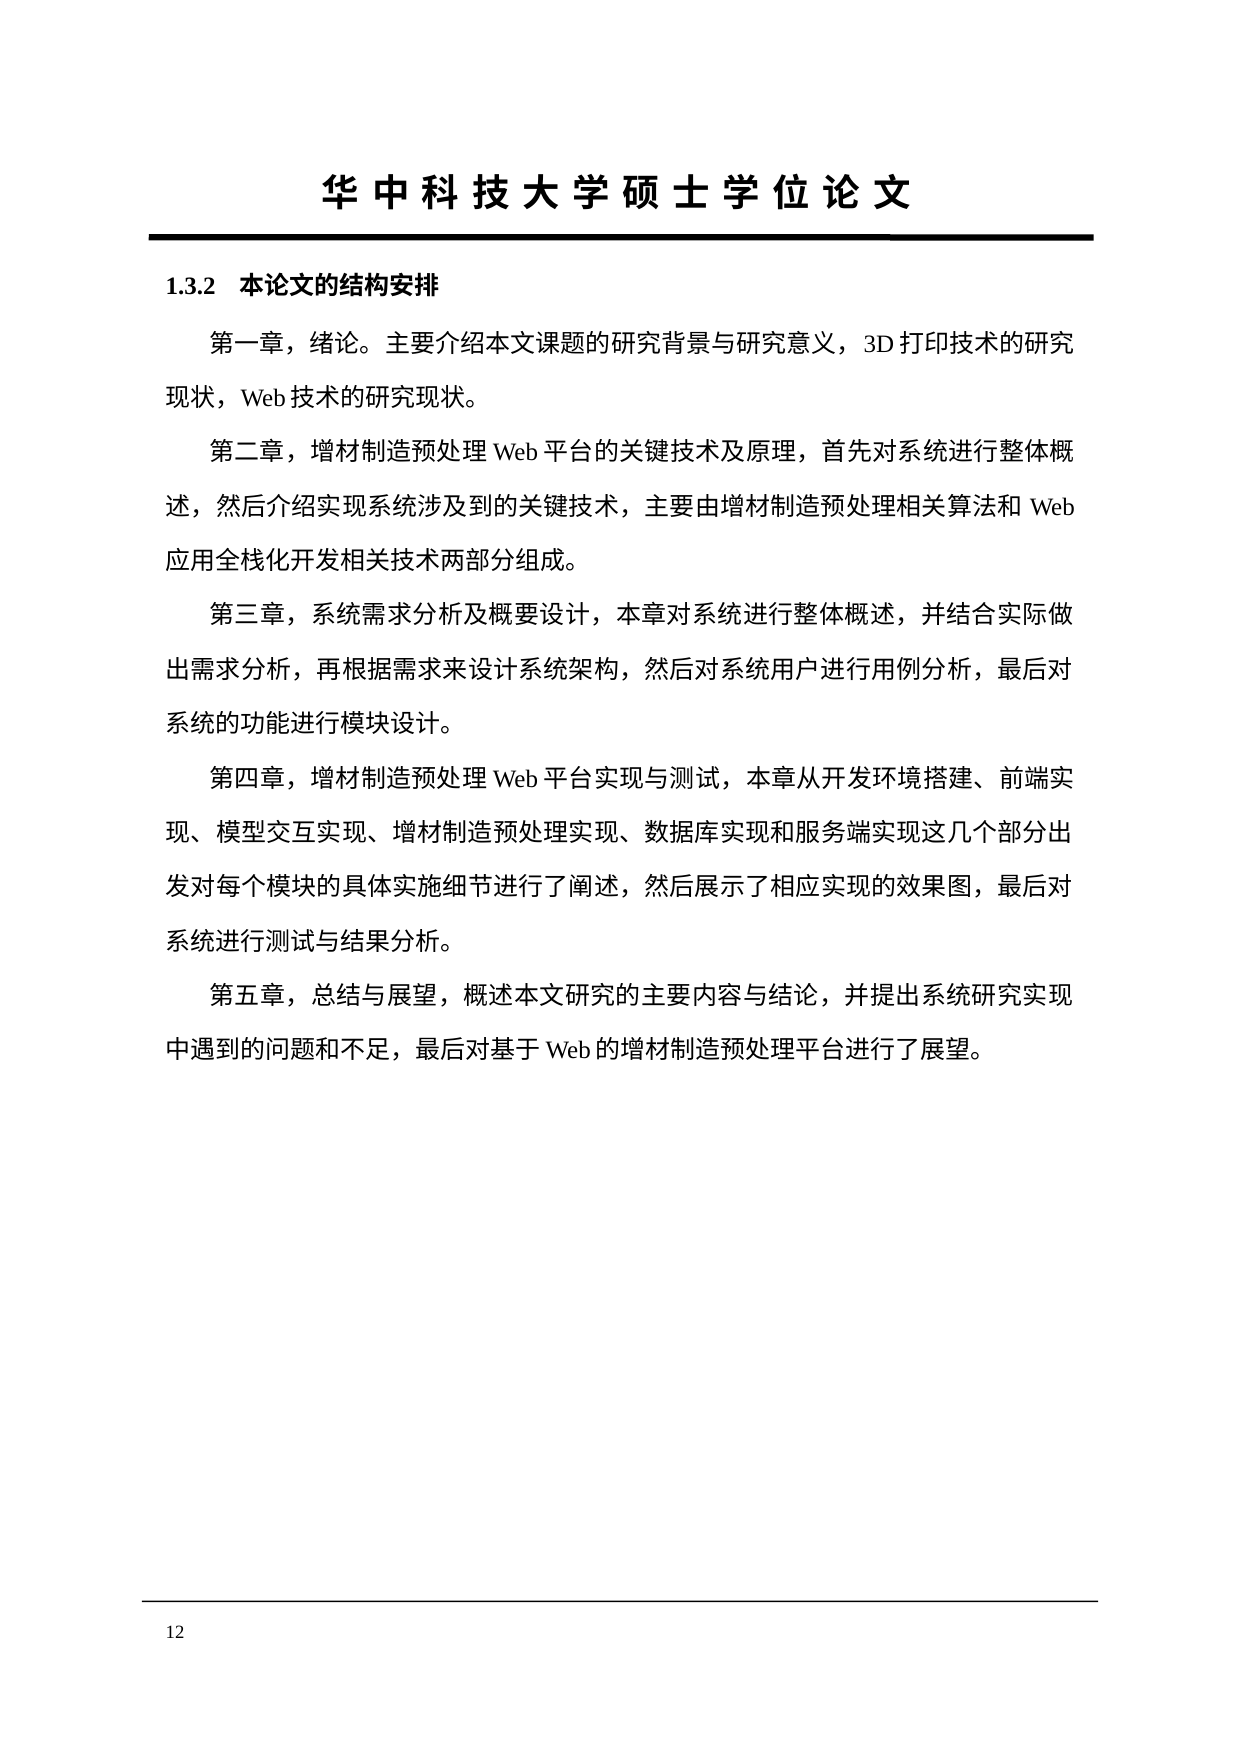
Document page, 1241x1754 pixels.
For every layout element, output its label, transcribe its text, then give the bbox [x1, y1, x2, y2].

text 第五章，总结与展望，概述本文研究的主要内容与结论，并提出系统研究实现中遇到的问题和不足，最后对基于Web的增材制造预处理平台进行了展望。 [165, 976, 1075, 1066]
text 第四章，增材制造预处理Web平台实现与测试，本章从开发环境搭建、前端实现、模型交互实现、增材制造预处理实现、数据库实现和服务端实现这几个部分出发对每个模块的具体实施细节进行了阐述，然后展示了相应实现的效果图，最后对系统进行测试与结果分析。 [165, 758, 1075, 957]
text 第一章，绪论。主要介绍本文课题的研究背景与研究意义，3D打印技术的研究现状，Web技术的研究现状。 [165, 323, 1075, 414]
text 第三章，系统需求分析及概要设计，本章对系统进行整体概述，并结合实际做出需求分析，再根据需求来设计系统架构，然后对系统用户进行用例分析，最后对系统的功能进行模块设计。 [165, 595, 1075, 740]
text 第二章，增材制造预处理Web平台的关键技术及原理，首先对系统进行整体概述，然后介绍实现系统涉及到的关键技术，主要由增材制造预处理相关算法和Web应用全栈化开发相关技术两部分组成。 [165, 432, 1075, 577]
subtitle 本论文的结构安排 [165, 266, 1075, 302]
